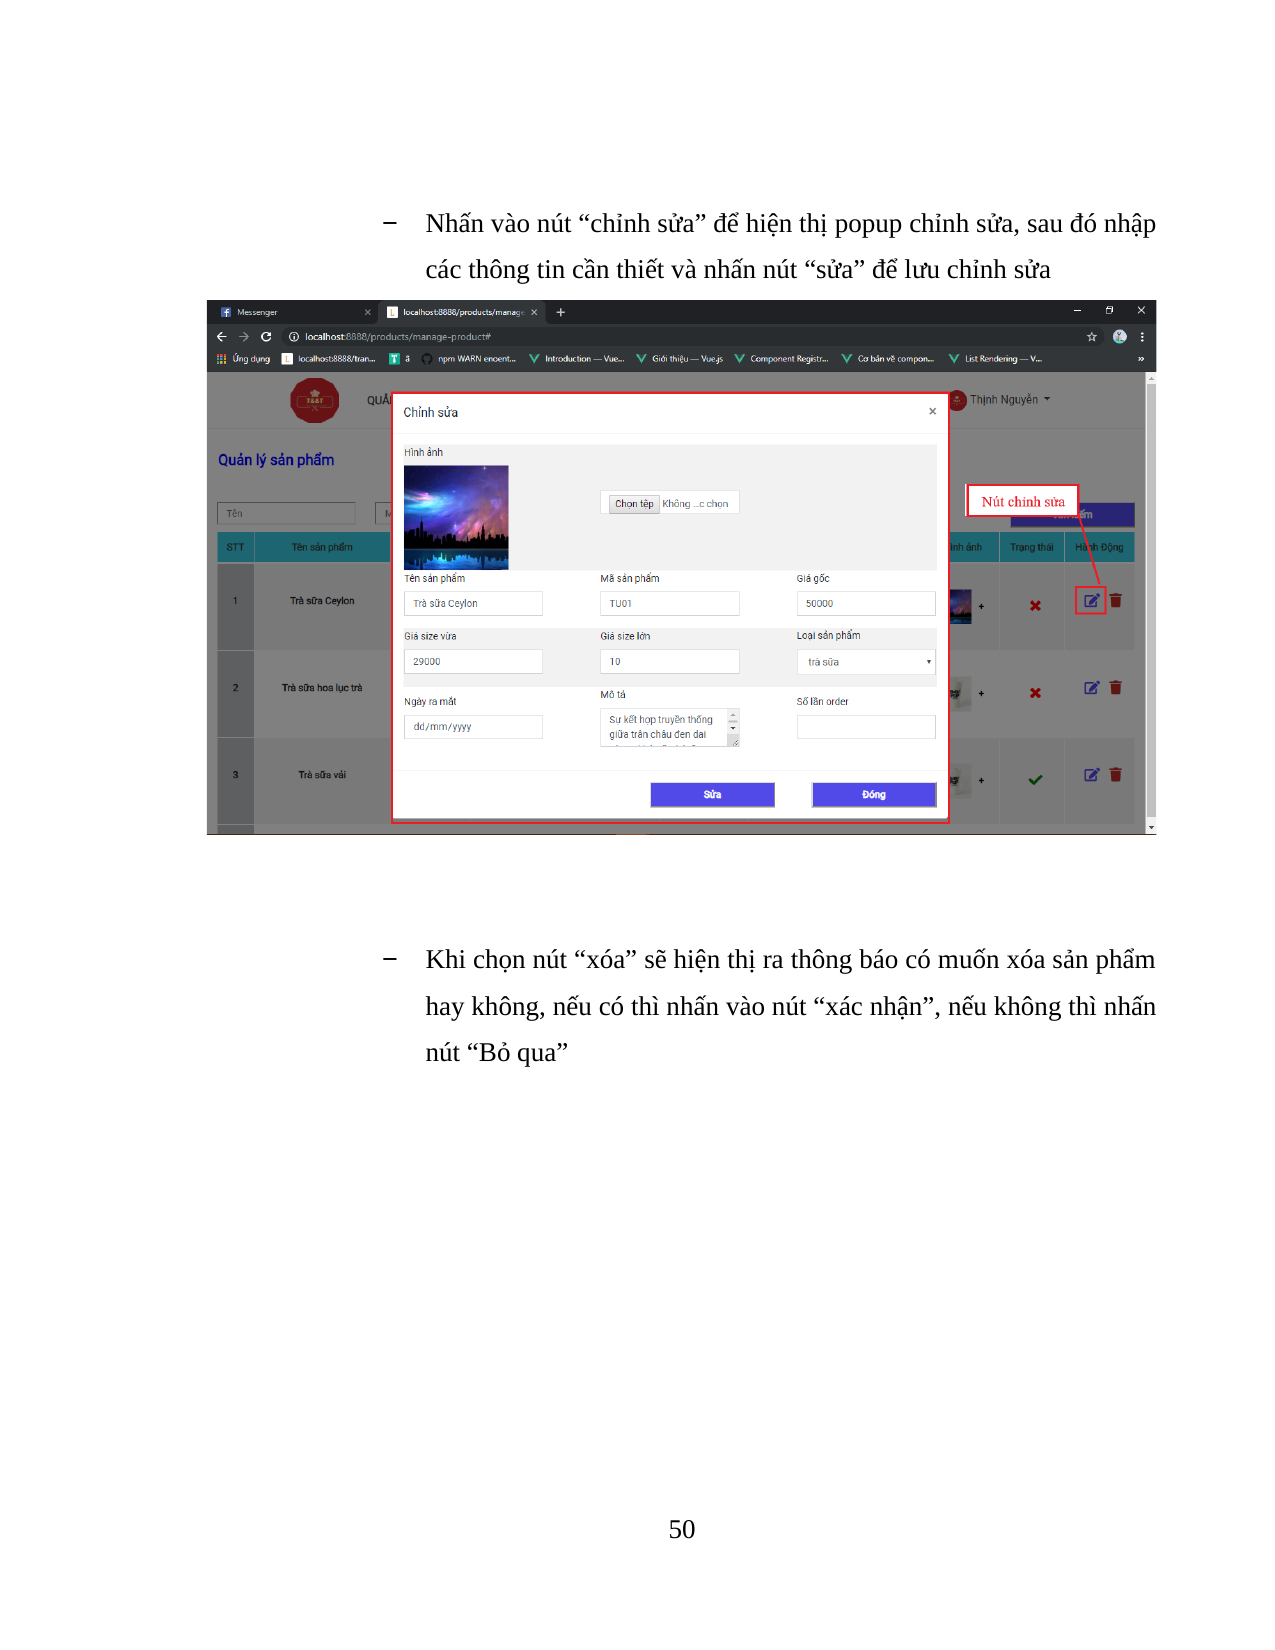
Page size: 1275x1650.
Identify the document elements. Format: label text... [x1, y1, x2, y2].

picture [206, 300, 1157, 835]
list Khi chọn nút “xóa” sẽ hiện thị ra thông báo có muốn xóa sản phẩm hay không, nếu có thì nhấn vào nút “xác nhận”, nếu không thì nhấn nút “Bỏ qua” [382, 943, 1157, 1068]
list Nhấn vào nút “chỉnh sửa” để hiện thị popup chỉnh sửa, sau đó nhập các thông tin cần thiết và nhấn nút “sửa” để lưu chỉnh sửa [382, 207, 1157, 285]
